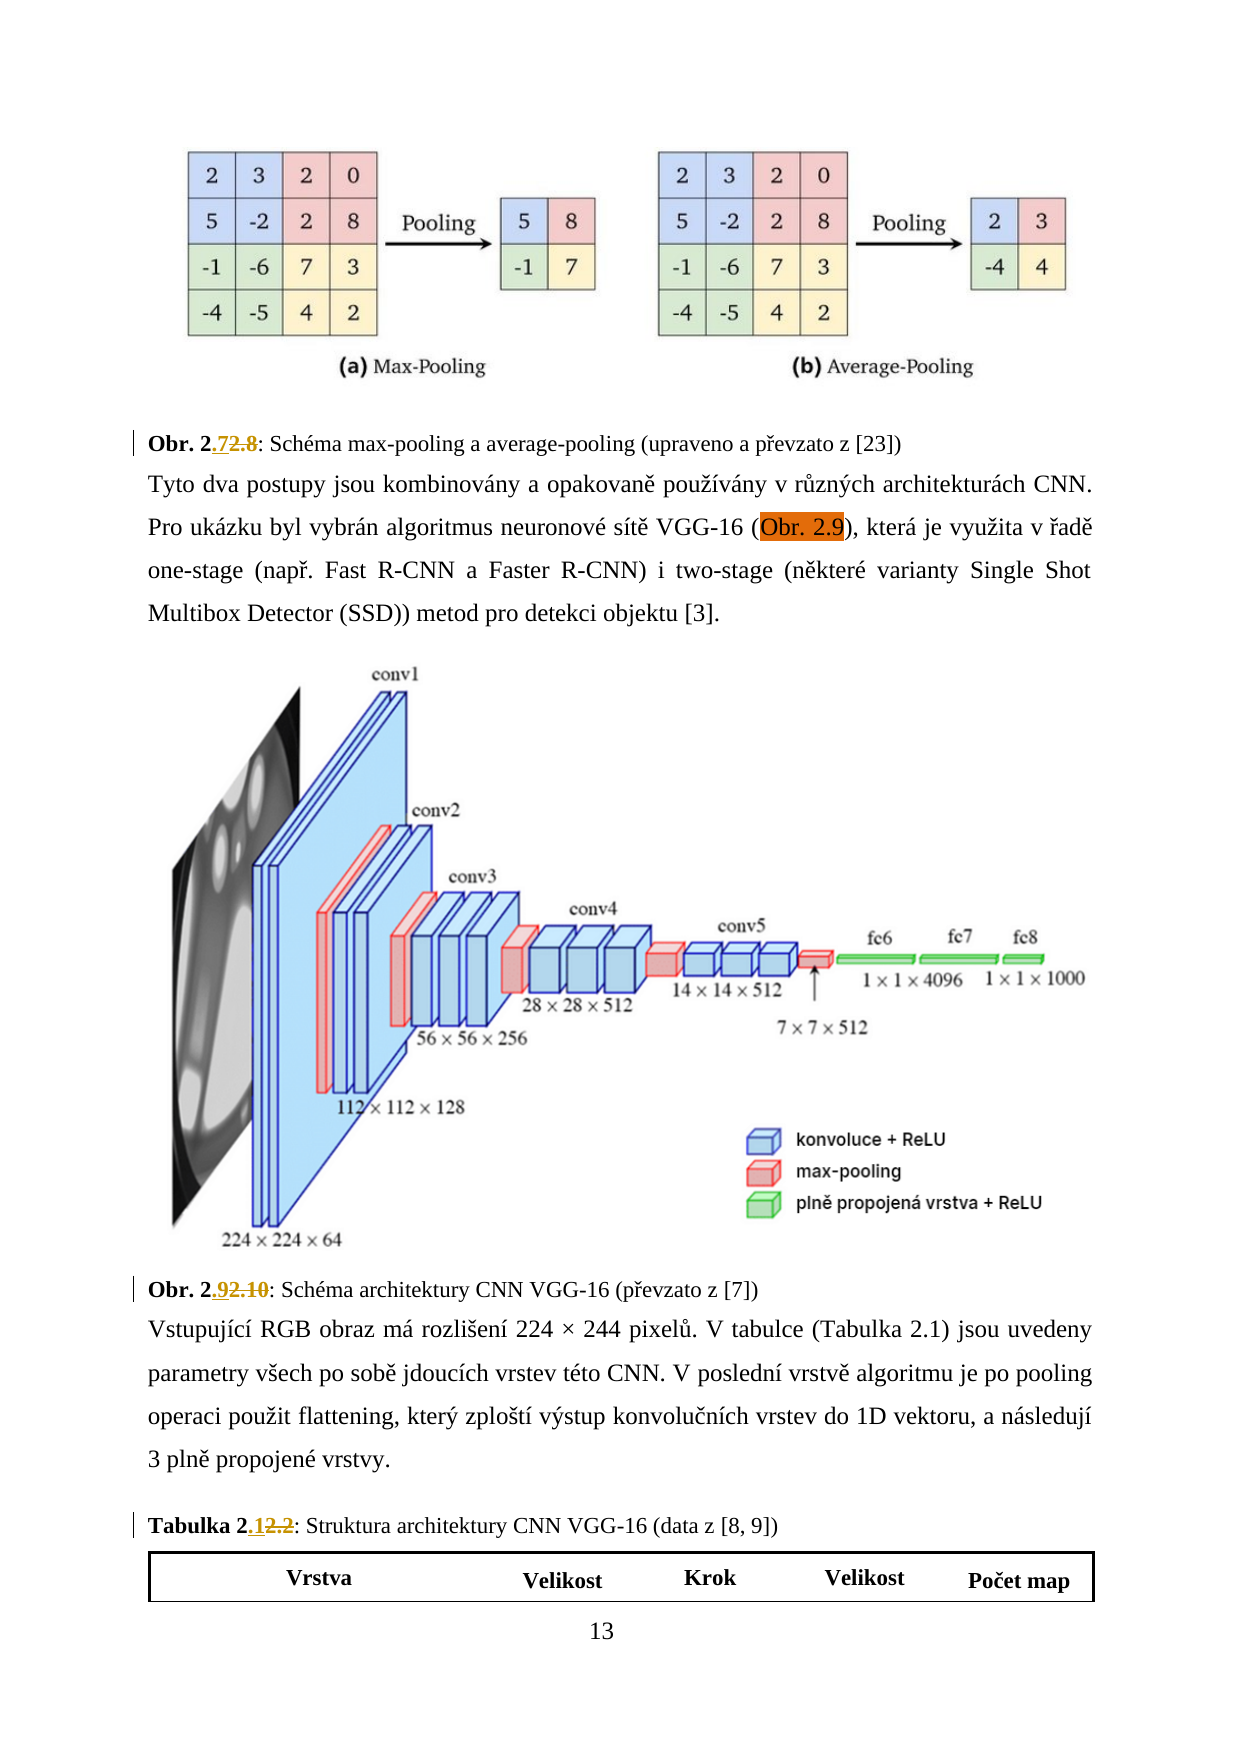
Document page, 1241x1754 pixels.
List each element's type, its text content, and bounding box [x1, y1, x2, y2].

table_header Velikost [784, 1554, 945, 1601]
table_header Krok [636, 1554, 784, 1601]
text Obr. 2: Schéma architektury CNN VGG-16 (převzato z [7]) [148, 1276, 1092, 1302]
text Tyto dva postupy jsou kombinovány a opakovaně používány v různých architekturách CNN. Pro ukázku byl vybrán algoritmus neuronové sítě VGG-16 (Obr. 25), která je využita v řadě one-stage (např. Fast R-CNN a Faster R-CNN) i two-stage (některé varianty Single Shot Multibox Detector (SSD)) metod pro detekci objektu [3]. [148, 469, 1092, 627]
text Vstupující RGB obraz má rozlišení 224 × 244 pixelů. V tabulce (Tabulka 21) jsou uvedeny parametry všech po sobě jdoucích vrstev této CNN. V poslední vrstvě algoritmu je po pooling operaci použit flattening, který zploští výstup konvolučních vrstev do 1D vektoru, a následují 3 plně propojené vrstvy. [148, 1314, 1092, 1473]
picture [147, 662, 1093, 1253]
table_header Velikost filtru [489, 1554, 636, 1601]
picture [147, 147, 1093, 391]
table_header Počet map příznaků [945, 1554, 1092, 1601]
text Obr. 2: Schéma max-pooling a average-pooling (upraveno a převzato z [23]) [148, 430, 1092, 456]
table_header Vrstva [151, 1554, 488, 1601]
text Tabulka 2: Struktura architektury CNN VGG-16 (data z [8, 9]) [148, 1512, 1092, 1538]
